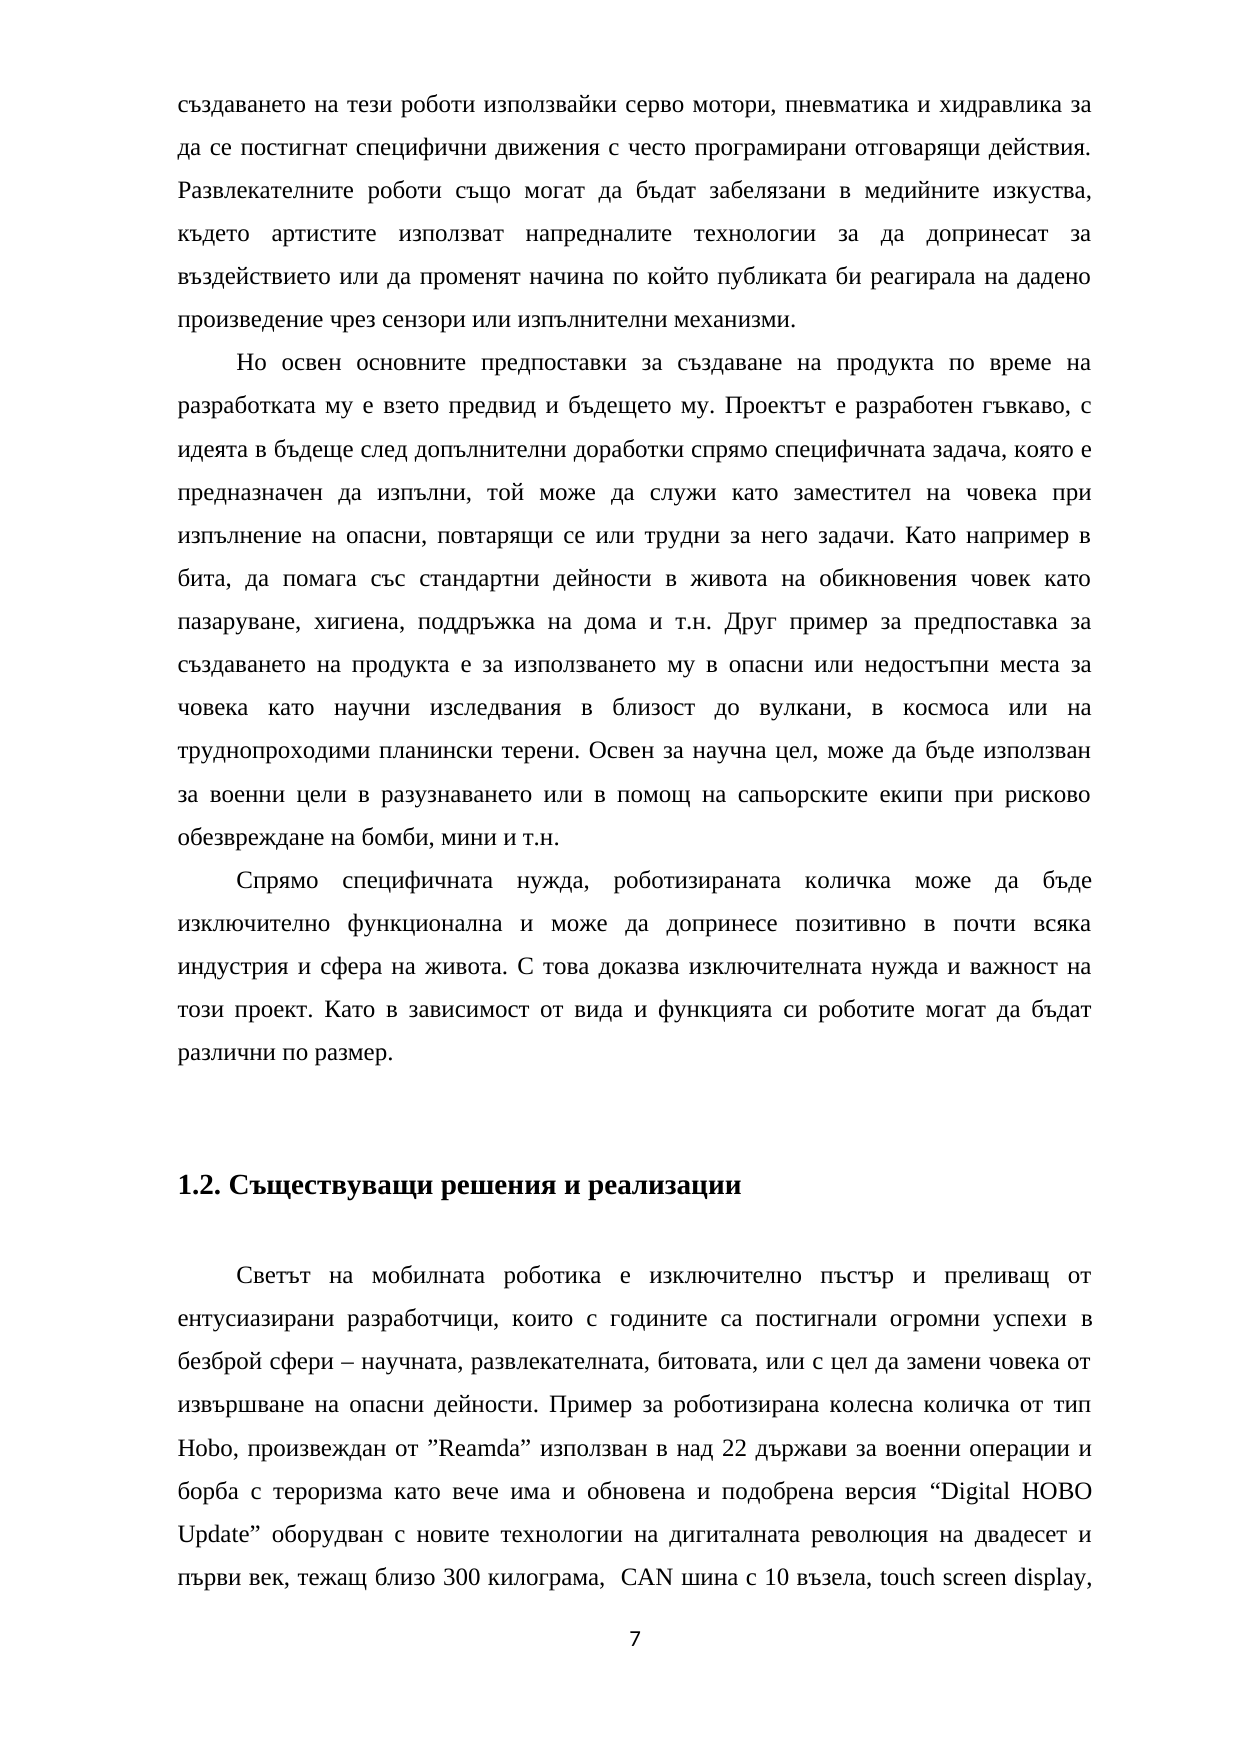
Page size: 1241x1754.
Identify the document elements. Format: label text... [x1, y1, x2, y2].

text Спрямо специфичната нужда, роботизираната количка може да бъде изключително функционална и може да допринесе позитивно в почти всяка индустрия и сфера на живота. С това доказва изключителната нужда и важност на този проект. Като в зависимост от вида и функцията си роботите могат да бъдат различни по размер. [177, 865, 1092, 1066]
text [177, 89, 1092, 333]
text 1.2. Съществуващи решения и реализации [177, 1167, 1092, 1200]
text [177, 1260, 1092, 1591]
text Но освен основните предпоставки за създаване на продукта по време на разработката му е взето предвид и бъдещето му. Проектът е разработен гъвкаво, с идеята в бъдеще след допълнителни доработки спрямо специфичната задача, която е предназначен да изпълни, той може да служи като заместител на човека при изпълнение на опасни, повтарящи се или трудни за него задачи. Като например в бита, да помага със стандартни дейности в живота на обикновения човек като пазаруване, хигиена, поддръжка на дома и т.н. Друг пример за предпоставка за създаването на продукта е за използването му в опасни или недостъпни места за човека като научни изследвания в близост до вулкани, в космоса или на труднопроходими планински терени. Освен за научна цел, може да бъде използван за военни цели в разузнаването или в помощ на сапьорските екипи при рисково обезвреждане на бомби, мини и т.н. [177, 347, 1092, 851]
